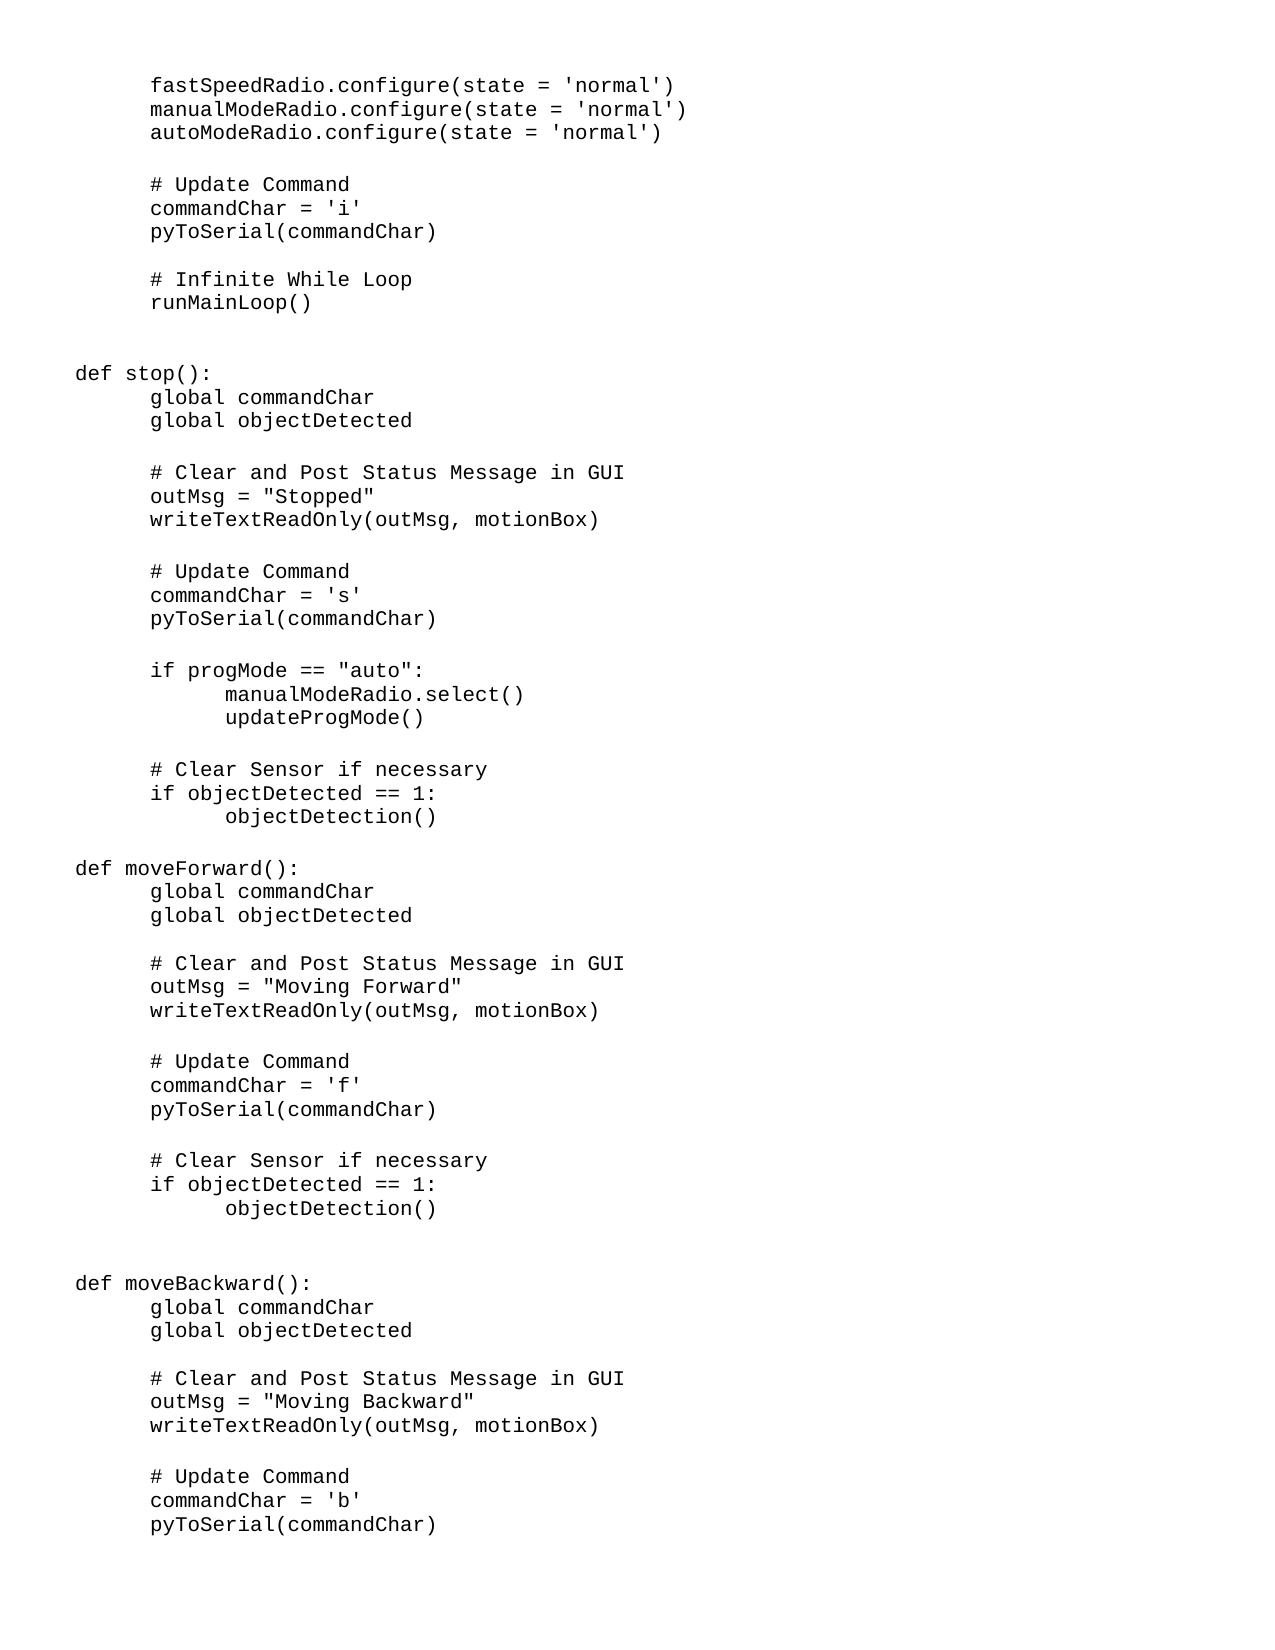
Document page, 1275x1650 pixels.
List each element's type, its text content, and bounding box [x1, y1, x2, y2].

text # Infinite While Loop [75, 268, 1200, 292]
text global objectDetected [75, 1320, 1200, 1344]
text # Update Command [75, 1467, 1200, 1490]
text # Update Command [75, 1051, 1200, 1075]
text if objectDetected == 1: [75, 783, 1200, 806]
text global commandChar [75, 882, 1200, 905]
text commandChar = 's' [75, 585, 1200, 608]
text # Clear and Post Status Message in GUI [75, 952, 1200, 976]
text global commandChar [75, 1297, 1200, 1320]
text outMsg = "Stopped" [75, 486, 1200, 509]
text fastSpeedRadio.configure(state = 'normal') [75, 75, 1200, 99]
text commandChar = 'f' [75, 1075, 1200, 1099]
text runMainLoop() [75, 292, 1200, 316]
text outMsg = "Moving Backward" [75, 1391, 1200, 1415]
text def moveBackward(): [75, 1273, 1200, 1297]
text def stop(): [75, 363, 1200, 387]
text # Update Command [75, 174, 1200, 198]
text manualModeRadio.configure(state = 'normal') [75, 99, 1200, 122]
text writeTextReadOnly(outMsg, motionBox) [75, 509, 1200, 533]
text outMsg = "Moving Forward" [75, 976, 1200, 1000]
text commandChar = 'i' [75, 198, 1200, 221]
text pyToSerial(commandChar) [75, 1514, 1200, 1537]
text autoModeRadio.configure(state = 'normal') [75, 122, 1200, 146]
text objectDetection() [75, 806, 1200, 830]
text # Clear Sensor if necessary [75, 1150, 1200, 1174]
text global objectDetected [75, 905, 1200, 929]
text global commandChar [75, 387, 1200, 410]
text global objectDetected [75, 410, 1200, 434]
text objectDetection() [75, 1198, 1200, 1221]
text # Update Command [75, 561, 1200, 585]
text # Clear and Post Status Message in GUI [75, 462, 1200, 486]
text if objectDetected == 1: [75, 1174, 1200, 1198]
text if progMode == "auto": [75, 660, 1200, 684]
text # Clear and Post Status Message in GUI [75, 1368, 1200, 1391]
text pyToSerial(commandChar) [75, 221, 1200, 245]
text pyToSerial(commandChar) [75, 608, 1200, 632]
text # Clear Sensor if necessary [75, 759, 1200, 783]
text commandChar = 'b' [75, 1490, 1200, 1514]
text pyToSerial(commandChar) [75, 1099, 1200, 1122]
text updateProgMode() [75, 707, 1200, 731]
text def moveForward(): [75, 858, 1200, 882]
text writeTextReadOnly(outMsg, motionBox) [75, 1415, 1200, 1438]
text manualModeRadio.select() [75, 684, 1200, 707]
text writeTextReadOnly(outMsg, motionBox) [75, 1000, 1200, 1023]
